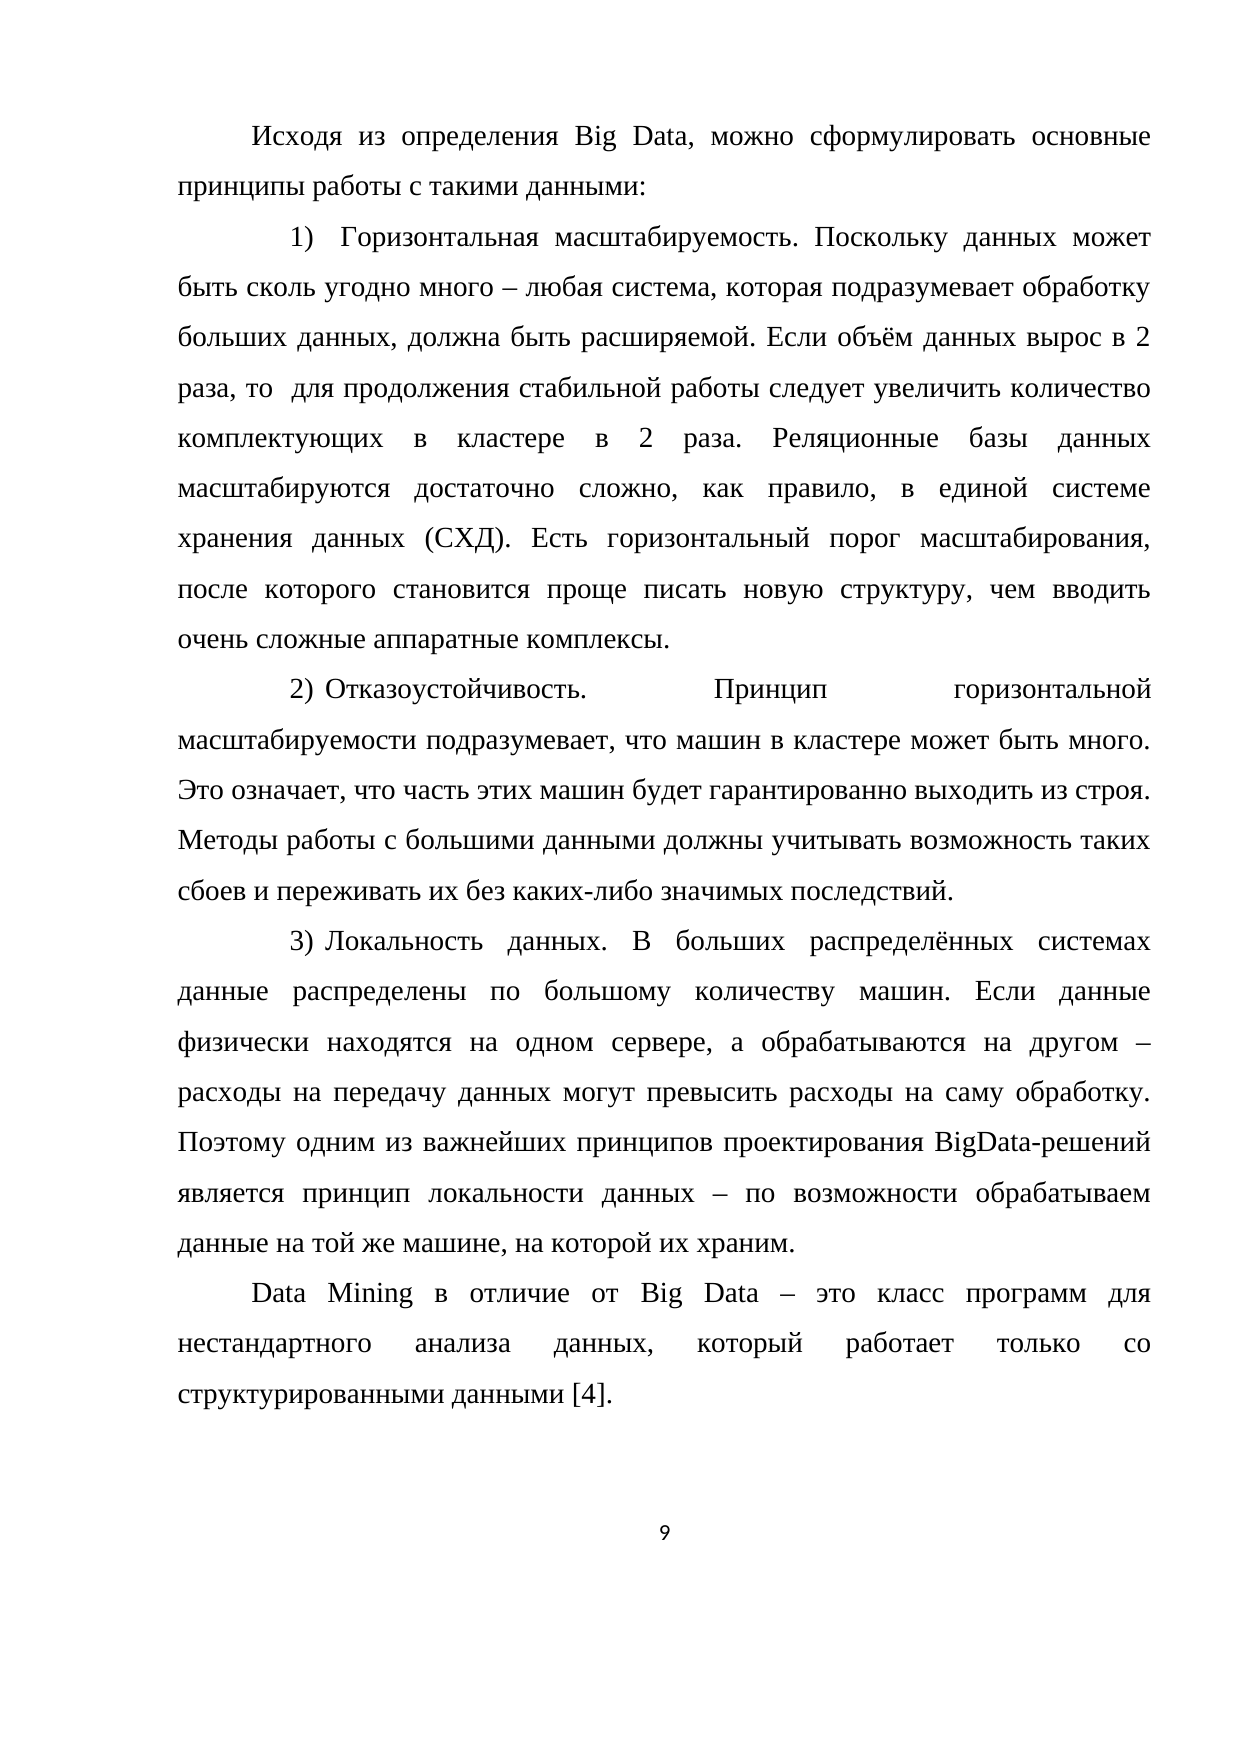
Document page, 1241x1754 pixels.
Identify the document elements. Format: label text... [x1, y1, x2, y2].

list Горизонтальная масштабируемость. Поскольку данных может быть сколь угодно много – любая система, которая подразумевает обработку больших данных, должна быть расширяемой. Если объём данных вырос в 2 раза, то для продолжения стабильной работы следует увеличить количество комплектующих в кластере в 2 раза. Реляционные базы данных маcштабируются достаточно сложно, как правило, в единой системе хранения данных (СХД). Есть горизонтальный порог масштабирования, после которого становится проще писать новую структуру, чем вводить очень сложные аппаратные комплексы. [177, 219, 1152, 655]
list Локальность данных. В больших распределённых системах данные распределены по большому количеству машин. Если данные физически находятся на одном сервере, а обрабатываются на другом – расходы на передачу данных могут превысить расходы на саму обработку. Поэтому одним из важнейших принципов проектирования BigData-решений является принцип локальности данных – по возможности обрабатываем данные на той же машине, на которой их храним. [177, 923, 1152, 1258]
text Data Mining в отличие от Big Data – это класс программ для нестандартного анализа данных, который работает только со структурированными данными [4]. [177, 1275, 1152, 1409]
text Исходя из определения Big Data, можно сформулировать основные принципы работы с такими данными: [177, 118, 1152, 202]
list Отказоустойчивость. Принцип горизонтальной масштабируемости подразумевает, что машин в кластере может быть много. Это означает, что часть этих машин будет гарантированно выходить из строя. Методы работы с большими данными должны учитывать возможность таких сбоев и переживать их без каких-либо значимых последствий. [177, 672, 1152, 906]
